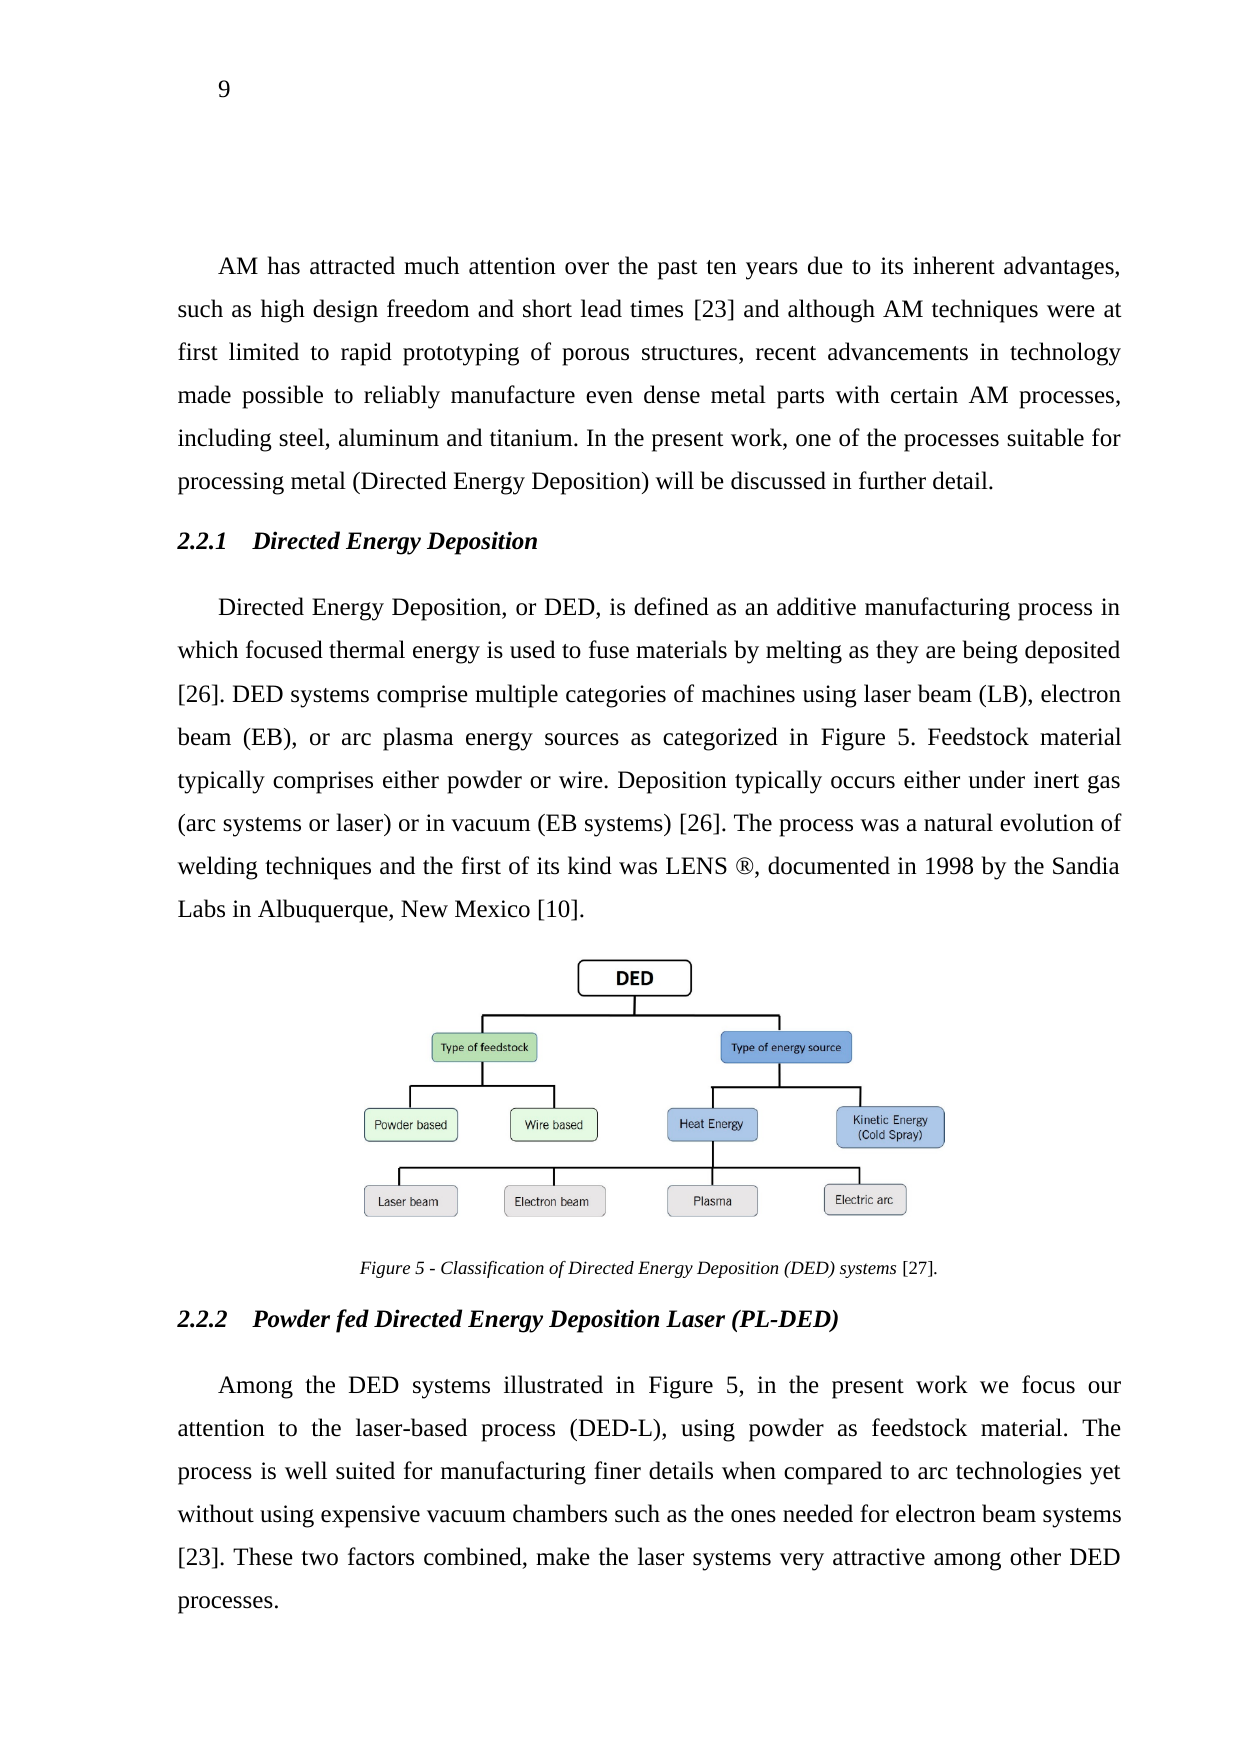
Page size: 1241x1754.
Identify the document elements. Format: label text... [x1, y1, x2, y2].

text AM has attracted much attention over the past ten years due to its inherent advantages, such as high design freedom and short lead times [23] and although AM techniques were at first limited to rapid prototyping of porous structures, recent advancements in technology made possible to reliably manufacture even dense metal parts with certain AM processes, including steel, aluminum and titanium. In the present work, one of the processes suitable for processing metal (Directed Energy Deposition) will be discussed in further detail. [177, 251, 1122, 495]
text Directed Energy Deposition, or DED, is defined as an additive manufacturing process in which focused thermal energy is used to fuse materials by melting as they are being deposited [26]. DED systems comprise multiple categories of machines using laser beam (LB), electron beam (EB), or arc plasma energy sources as categorized in Figure 5. Feedstock material typically comprises either powder or wire. Deposition typically occurs either under inert gas (arc systems or laser) or in vacuum (EB systems) [26]. The process was a natural evolution of welding techniques and the first of its kind was LENS ®, documented in 1998 by the Sandia Labs in Albuquerque, New Mexico [10]. [177, 592, 1122, 923]
text Among the DED systems illustrated in Figure 5, in the present work we focus our attention to the laser-based process (DED-L), using powder as feedstock material. The process is well suited for manufacturing finer details when compared to arc technologies yet without using expensive vacuum chambers such as the ones needed for electron beam systems [23]. These two factors combined, make the laser systems very attractive among other DED processes. [177, 1370, 1122, 1614]
picture [346, 954, 953, 1227]
subtitle Powder fed Directed Energy Deposition Laser (PL-DED) [177, 1304, 1122, 1332]
text Figure 5 - Classification of Directed Energy Deposition (DED) systems [27]. [177, 1257, 1122, 1279]
subtitle Directed Energy Deposition [177, 526, 1122, 555]
